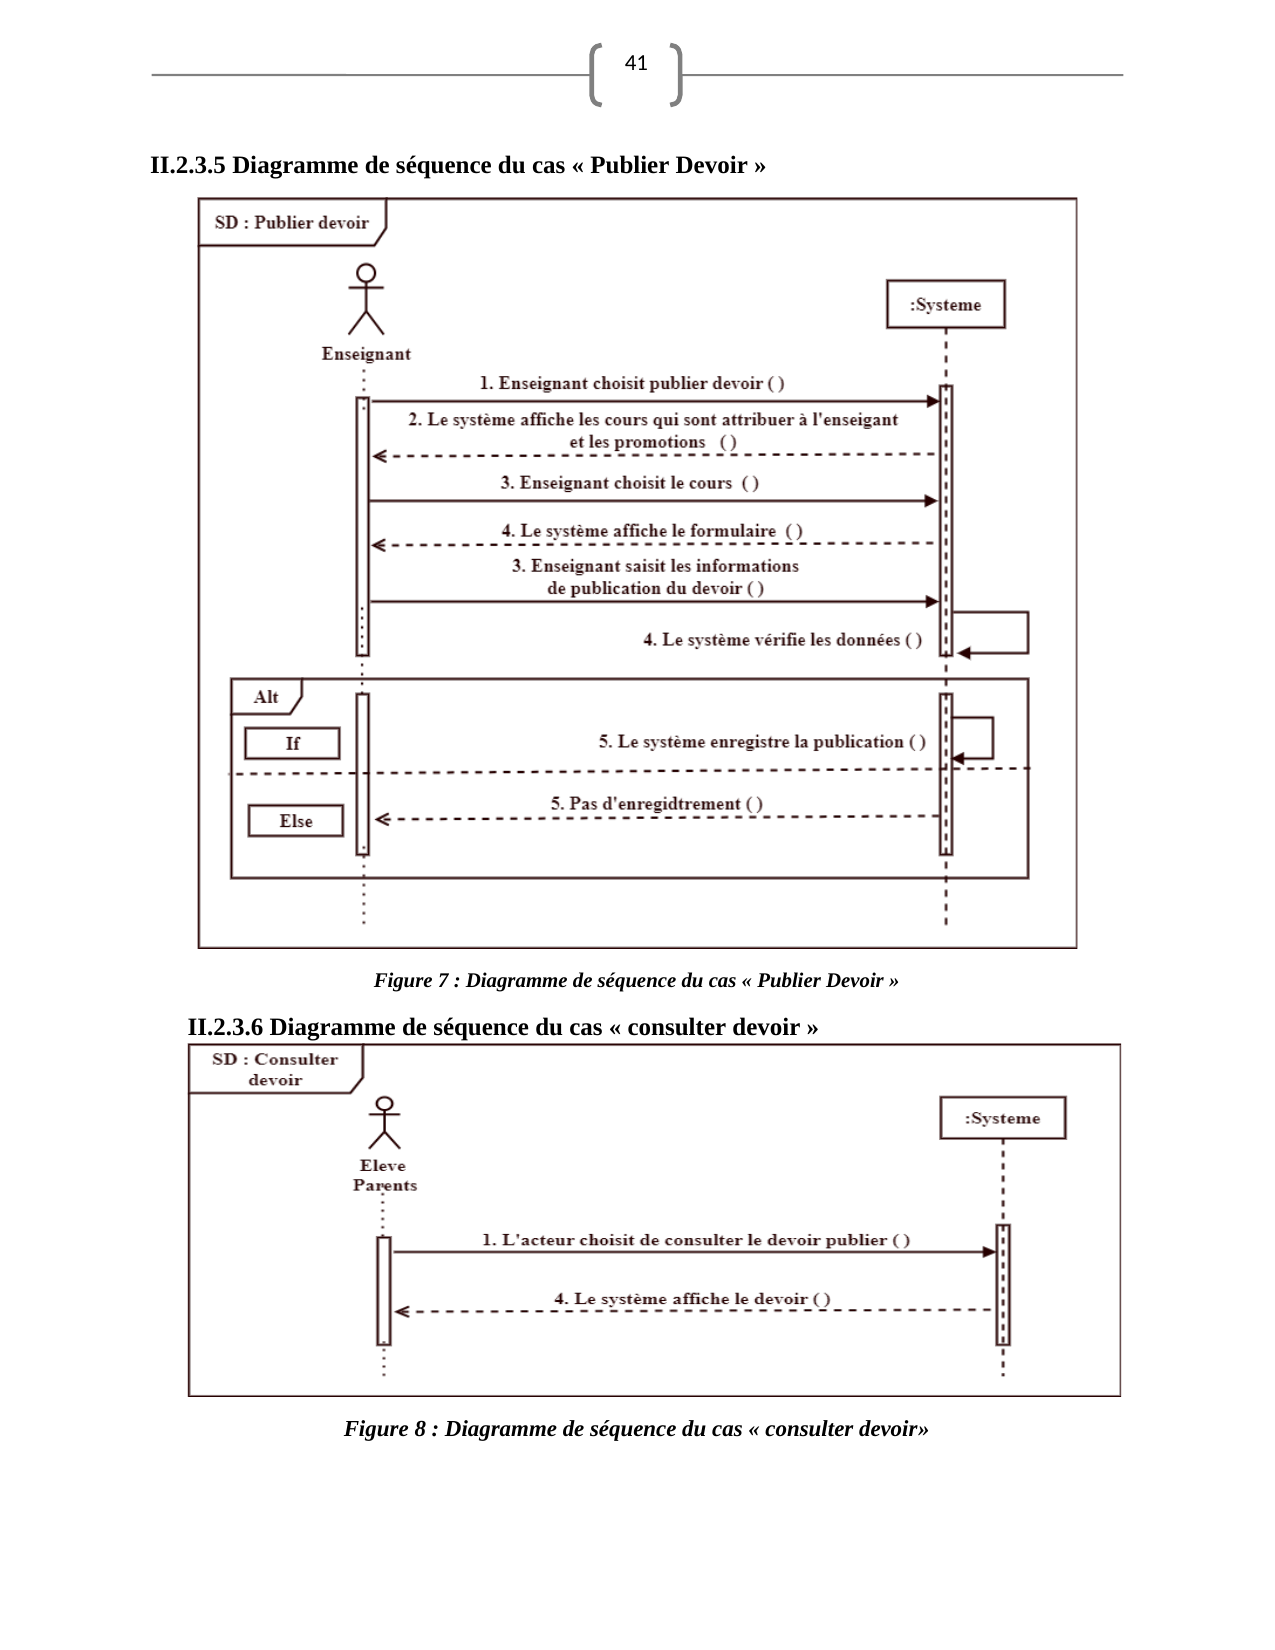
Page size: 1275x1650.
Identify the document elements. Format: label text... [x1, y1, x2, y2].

text Figure 8 : Diagramme de séquence du cas « consulter devoir» [150, 1415, 1125, 1441]
text Figure 7 : Diagramme de séquence du cas « Publier Devoir » [150, 968, 1125, 992]
picture [197, 197, 1078, 949]
picture [187, 1043, 1122, 1397]
subtitle II.2.3.5 Diagramme de séquence du cas « Publier Devoir » [150, 150, 1125, 179]
